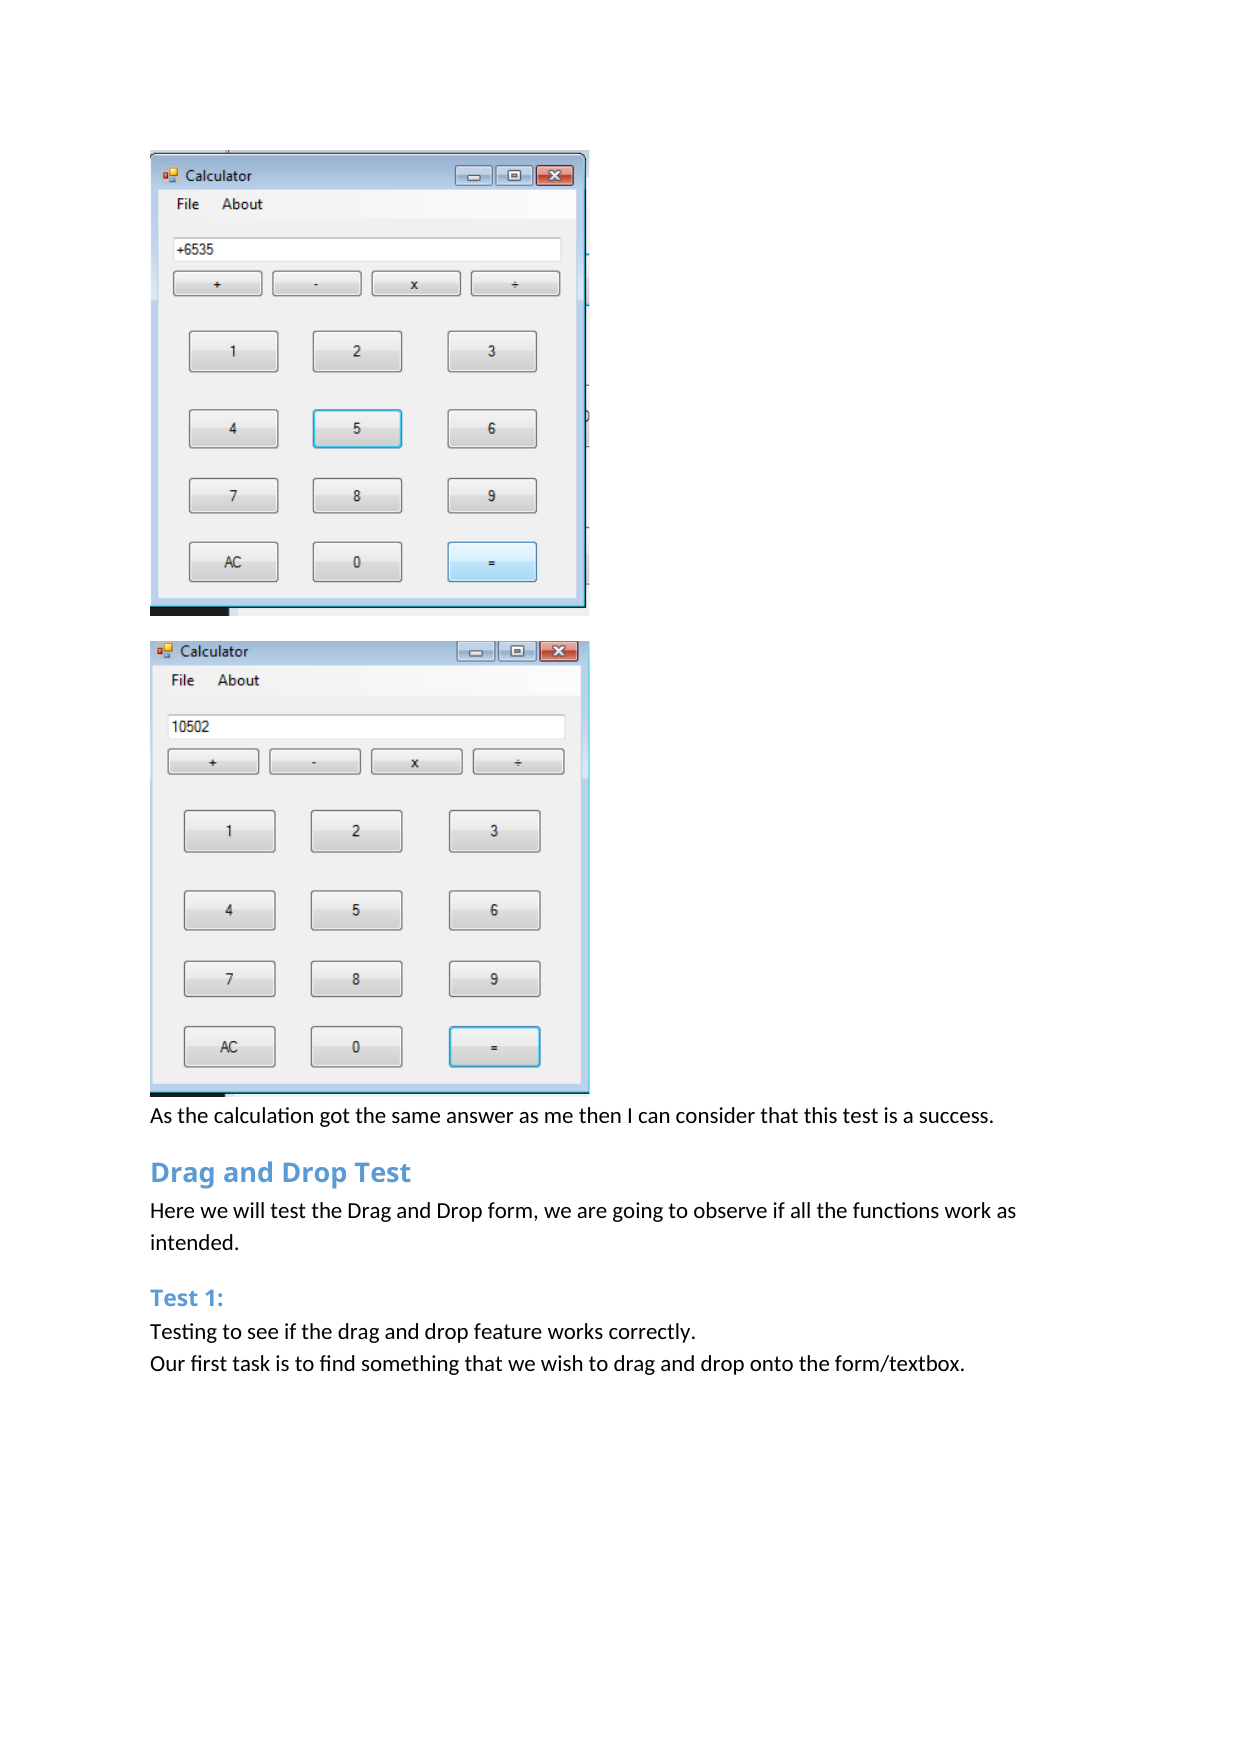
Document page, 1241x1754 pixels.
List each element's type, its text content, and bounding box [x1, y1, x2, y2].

picture [150, 150, 590, 616]
text Test 1: Testing to see if the drag and drop feature works correctly. Our first task is to find something that we wish to drag and drop onto the form/textbox. [150, 1281, 1090, 1409]
picture [150, 641, 590, 1097]
subtitle Drag and Drop Test [150, 1154, 1090, 1191]
text Here we will test the Drag and Drop form, we are going to observe if all the functions work as intended. [150, 1196, 1090, 1256]
